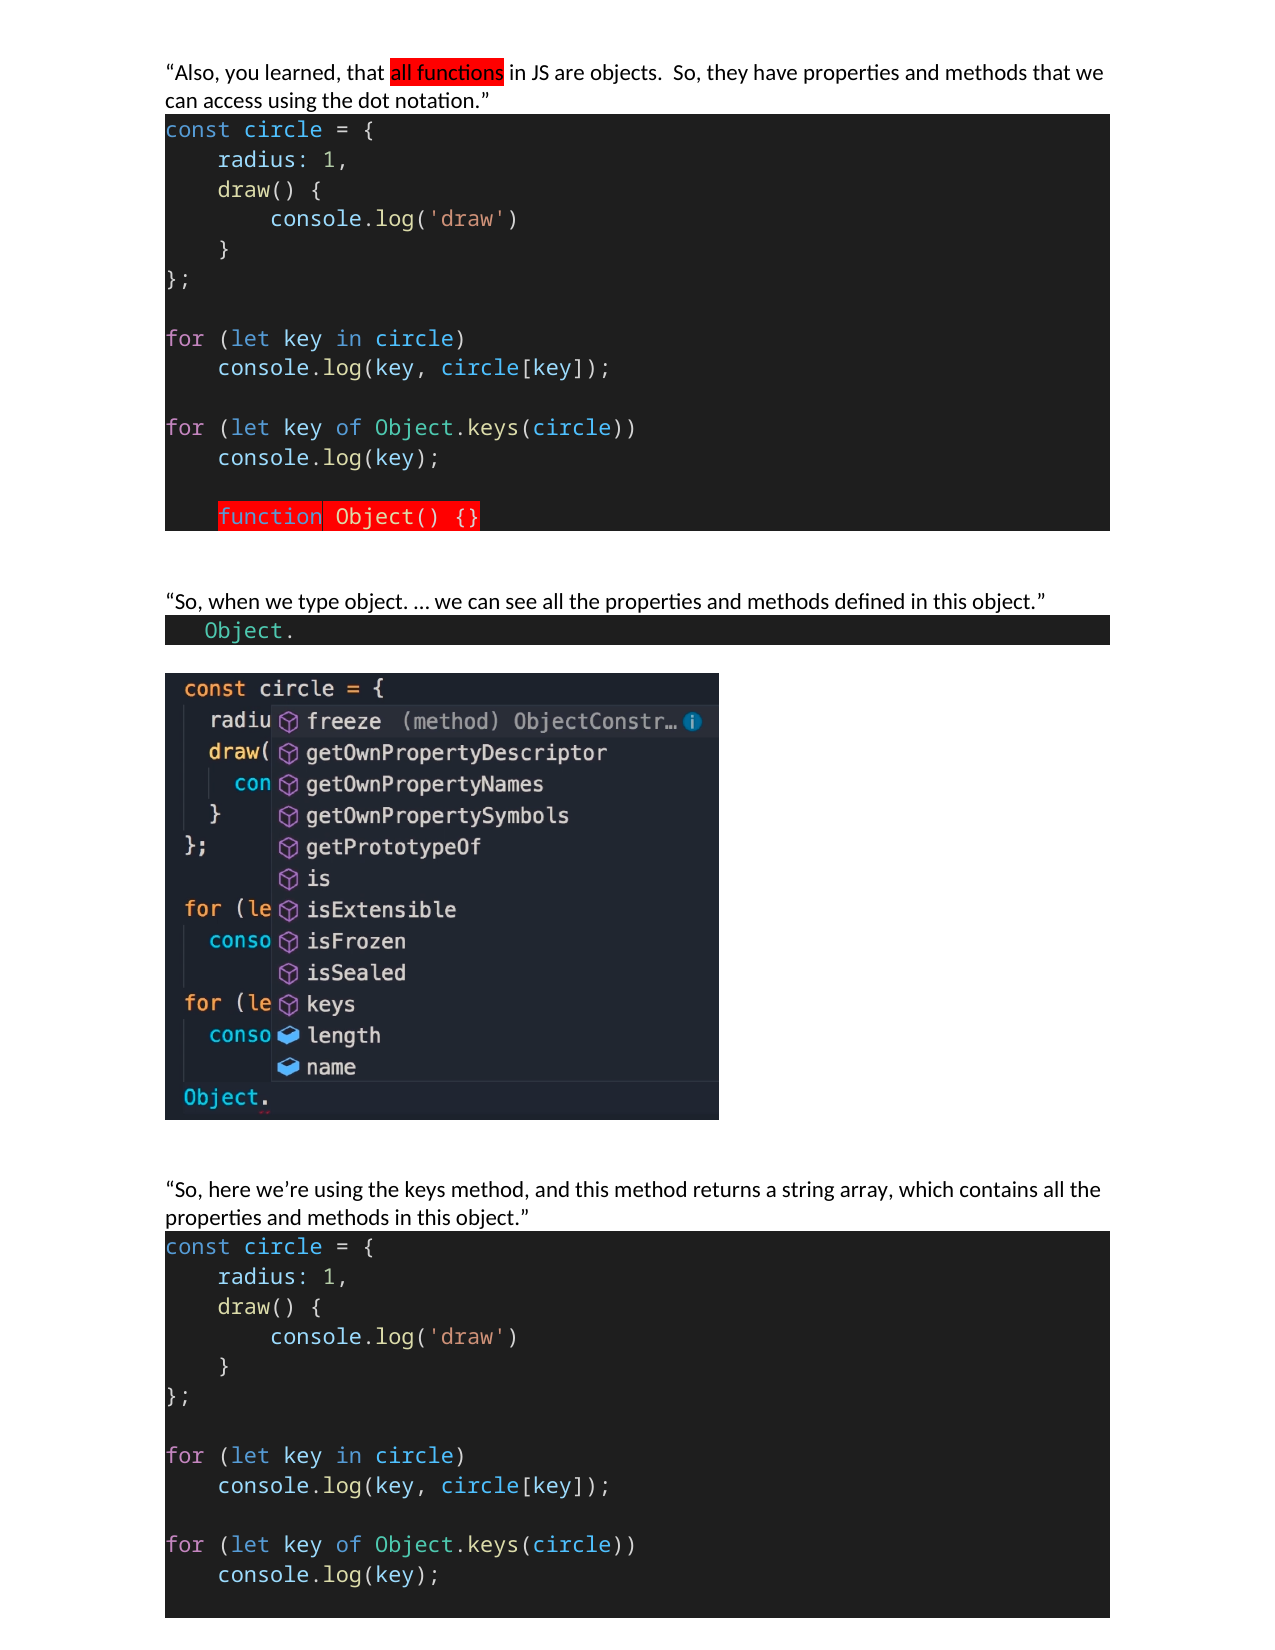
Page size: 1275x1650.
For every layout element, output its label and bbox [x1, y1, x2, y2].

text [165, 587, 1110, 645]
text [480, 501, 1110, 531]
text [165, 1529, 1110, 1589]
picture [165, 673, 719, 1120]
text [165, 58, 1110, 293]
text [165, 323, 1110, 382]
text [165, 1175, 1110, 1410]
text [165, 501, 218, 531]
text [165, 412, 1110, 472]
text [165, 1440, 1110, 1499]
